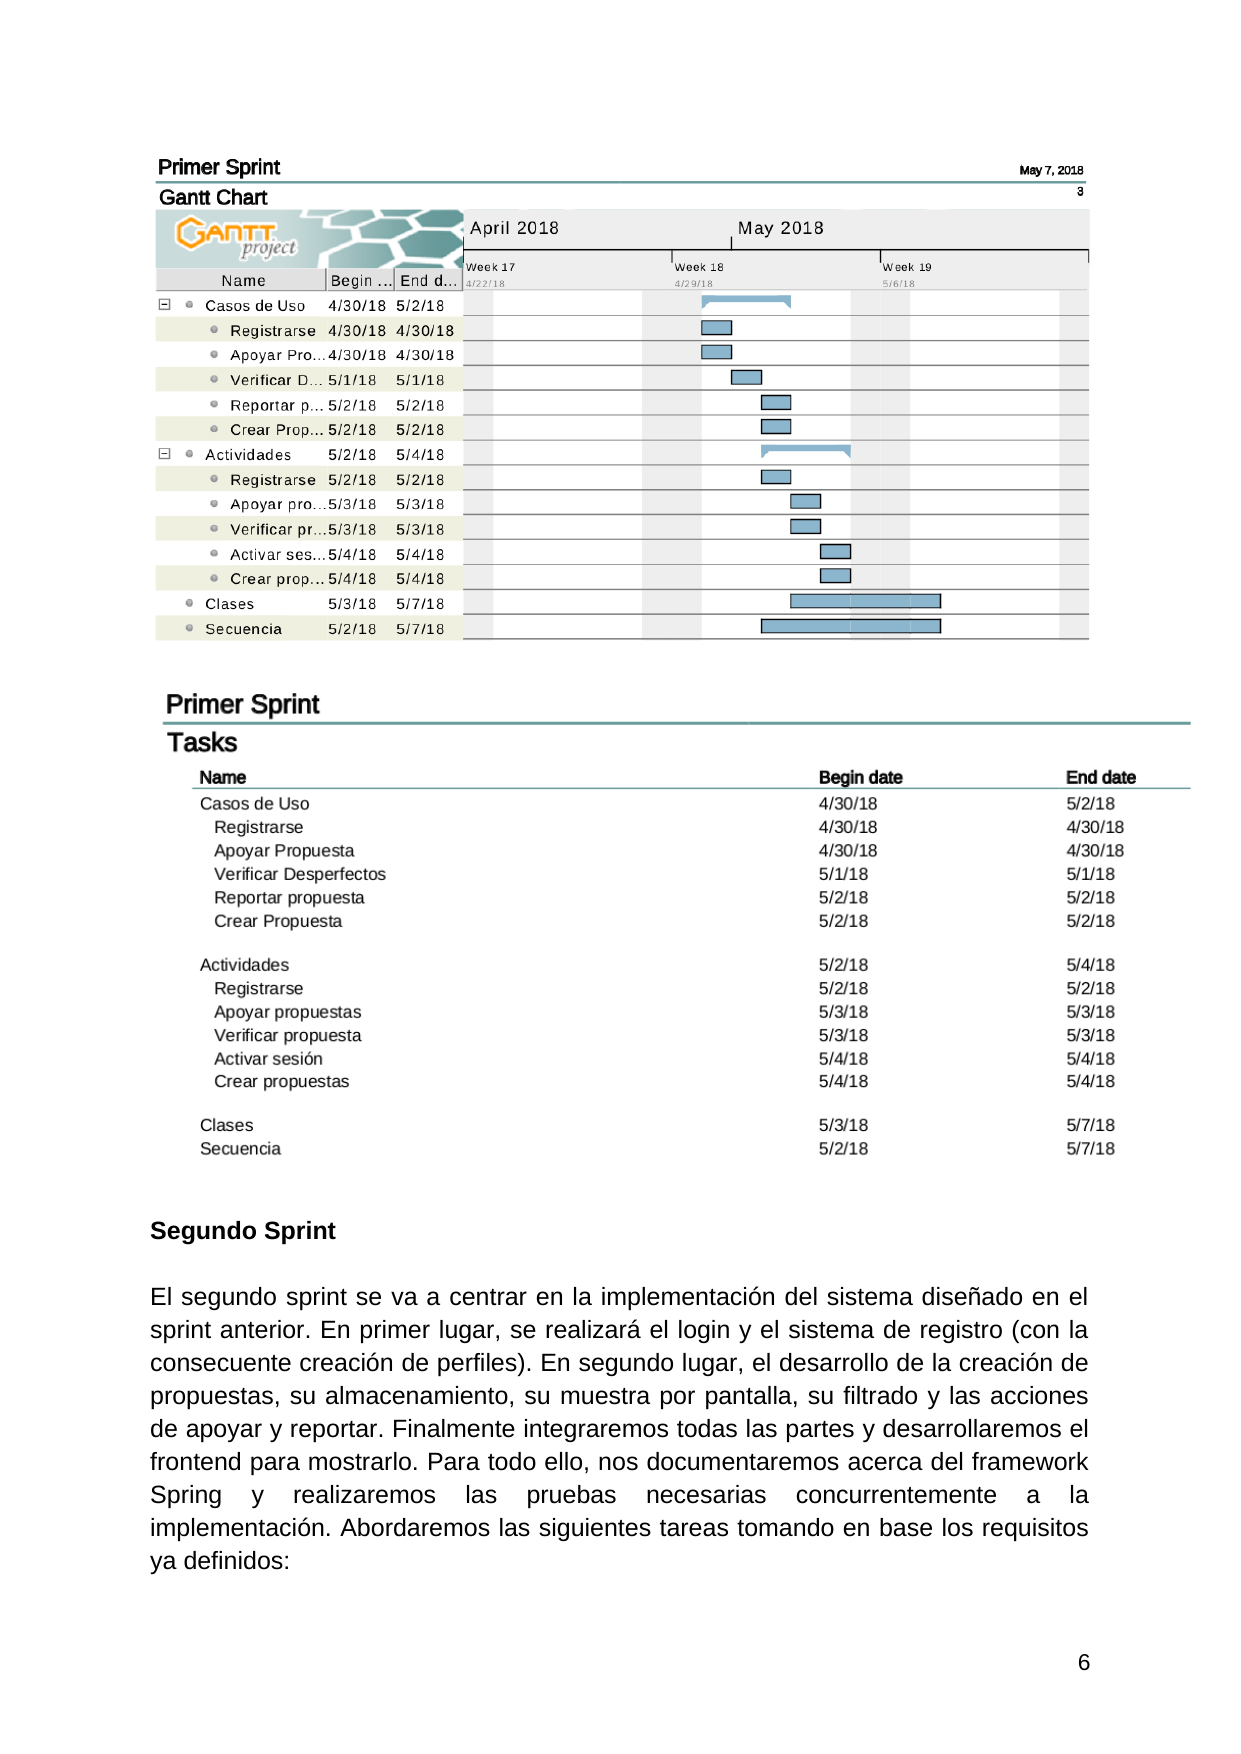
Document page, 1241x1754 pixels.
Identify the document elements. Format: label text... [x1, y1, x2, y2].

picture [150, 150, 1091, 650]
text Segundo Sprint [150, 1216, 1090, 1244]
text El segundo sprint se va a centrar en la implementación del sistema diseñado en el sprint anterior. En primer lugar, se realizará el login y el sistema de registro (con la consecuente creación de perfiles). En segundo lugar, el desarrollo de la creación de propuestas, su almacenamiento, su muestra por pantalla, su filtrado y las acciones de apoyar y reportar. Finalmente integraremos todas las partes y desarrollaremos el frontend para mostrarlo. Para todo ello, nos documentaremos acerca del framework Spring y realizaremos las pruebas necesarias concurrentemente a la implementación. Abordaremos las siguientes tareas tomando en base los requisitos ya definidos: [150, 1282, 1090, 1574]
picture [150, 686, 1191, 1179]
